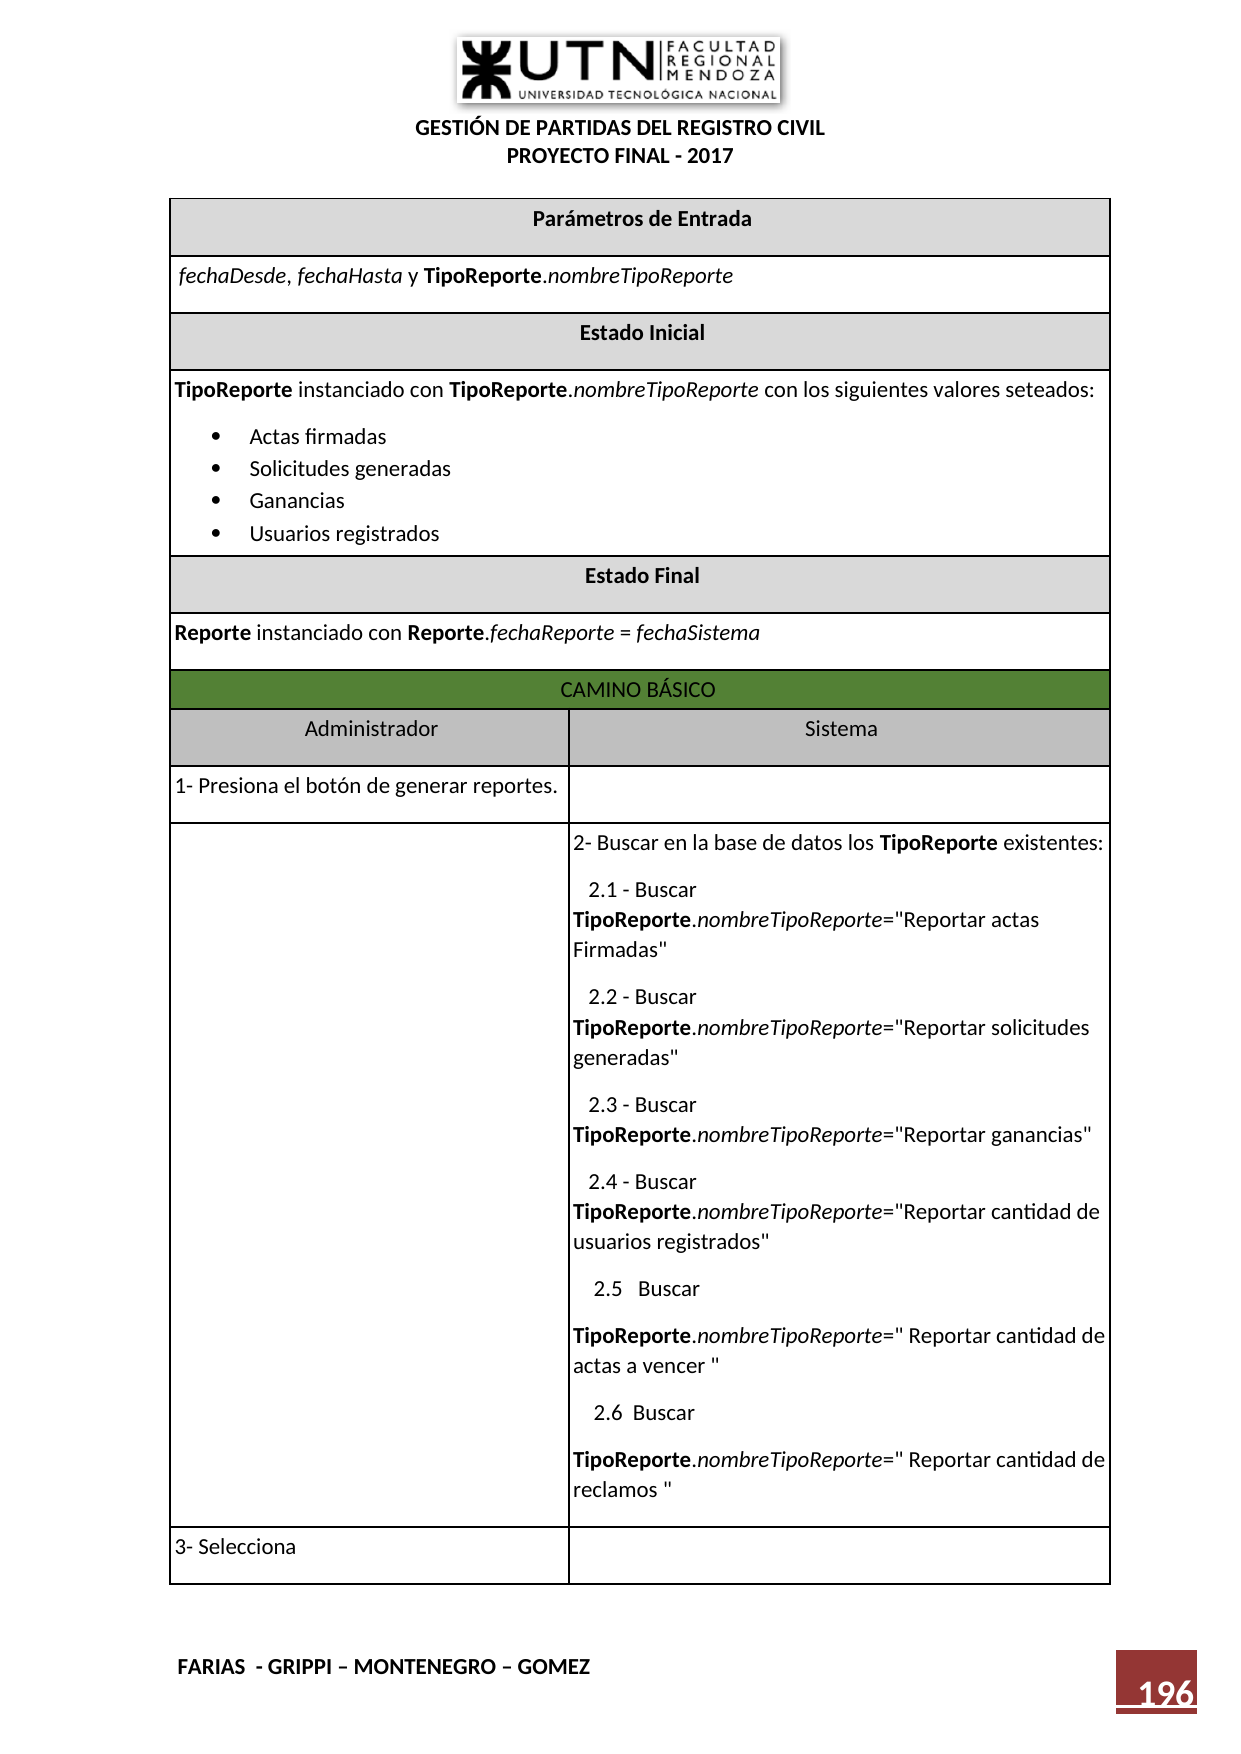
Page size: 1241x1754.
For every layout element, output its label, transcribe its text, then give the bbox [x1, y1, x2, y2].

table_cell TipoReporte instanciado con TipoReporte.nombreTipoReporte con los siguientes valores seteados: Actas firmadas Solicitudes generadas Ganancias Usuarios registrados [171, 371, 1109, 555]
table_cell Administrador [171, 710, 568, 765]
table_cell Sistema [570, 710, 1109, 765]
table_cell Parámetros de Entrada [171, 199, 1109, 255]
table_cell [570, 767, 1109, 822]
picture [449, 29, 791, 114]
table_cell 1- Presiona el botón de generar reportes. [171, 767, 568, 822]
table_cell Estado Final [171, 557, 1109, 612]
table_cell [171, 1528, 568, 1583]
table_cell Reporte instanciado con Reporte.fechaReporte = fechaSistema [171, 614, 1109, 669]
table_cell [171, 824, 568, 1526]
table_cell 2- Buscar en la base de datos los TipoReporte existentes: 2.1 - Buscar TipoReporte.nombreTipoReporte="Reportar actas Firmadas" 2.2 - Buscar TipoReporte.nombreTipoReporte="Reportar solicitudes generadas" 2.3 - Buscar TipoReporte.nombreTipoReporte="Reportar ganancias" 2.4 - Buscar TipoReporte.nombreTipoReporte="Reportar cantidad de usuarios registrados" 2.5 Buscar TipoReporte.nombreTipoReporte=" Reportar cantidad de actas a vencer " 2.6 Buscar TipoReporte.nombreTipoReporte=" Reportar cantidad de reclamos " [570, 824, 1109, 1526]
table_cell Estado Inicial [171, 314, 1109, 369]
table_cell fechaDesde, fechaHasta y TipoReporte.nombreTipoReporte [171, 257, 1109, 312]
table_cell CAMINO BÁSICO [171, 671, 1109, 708]
table_cell [570, 1528, 1109, 1583]
